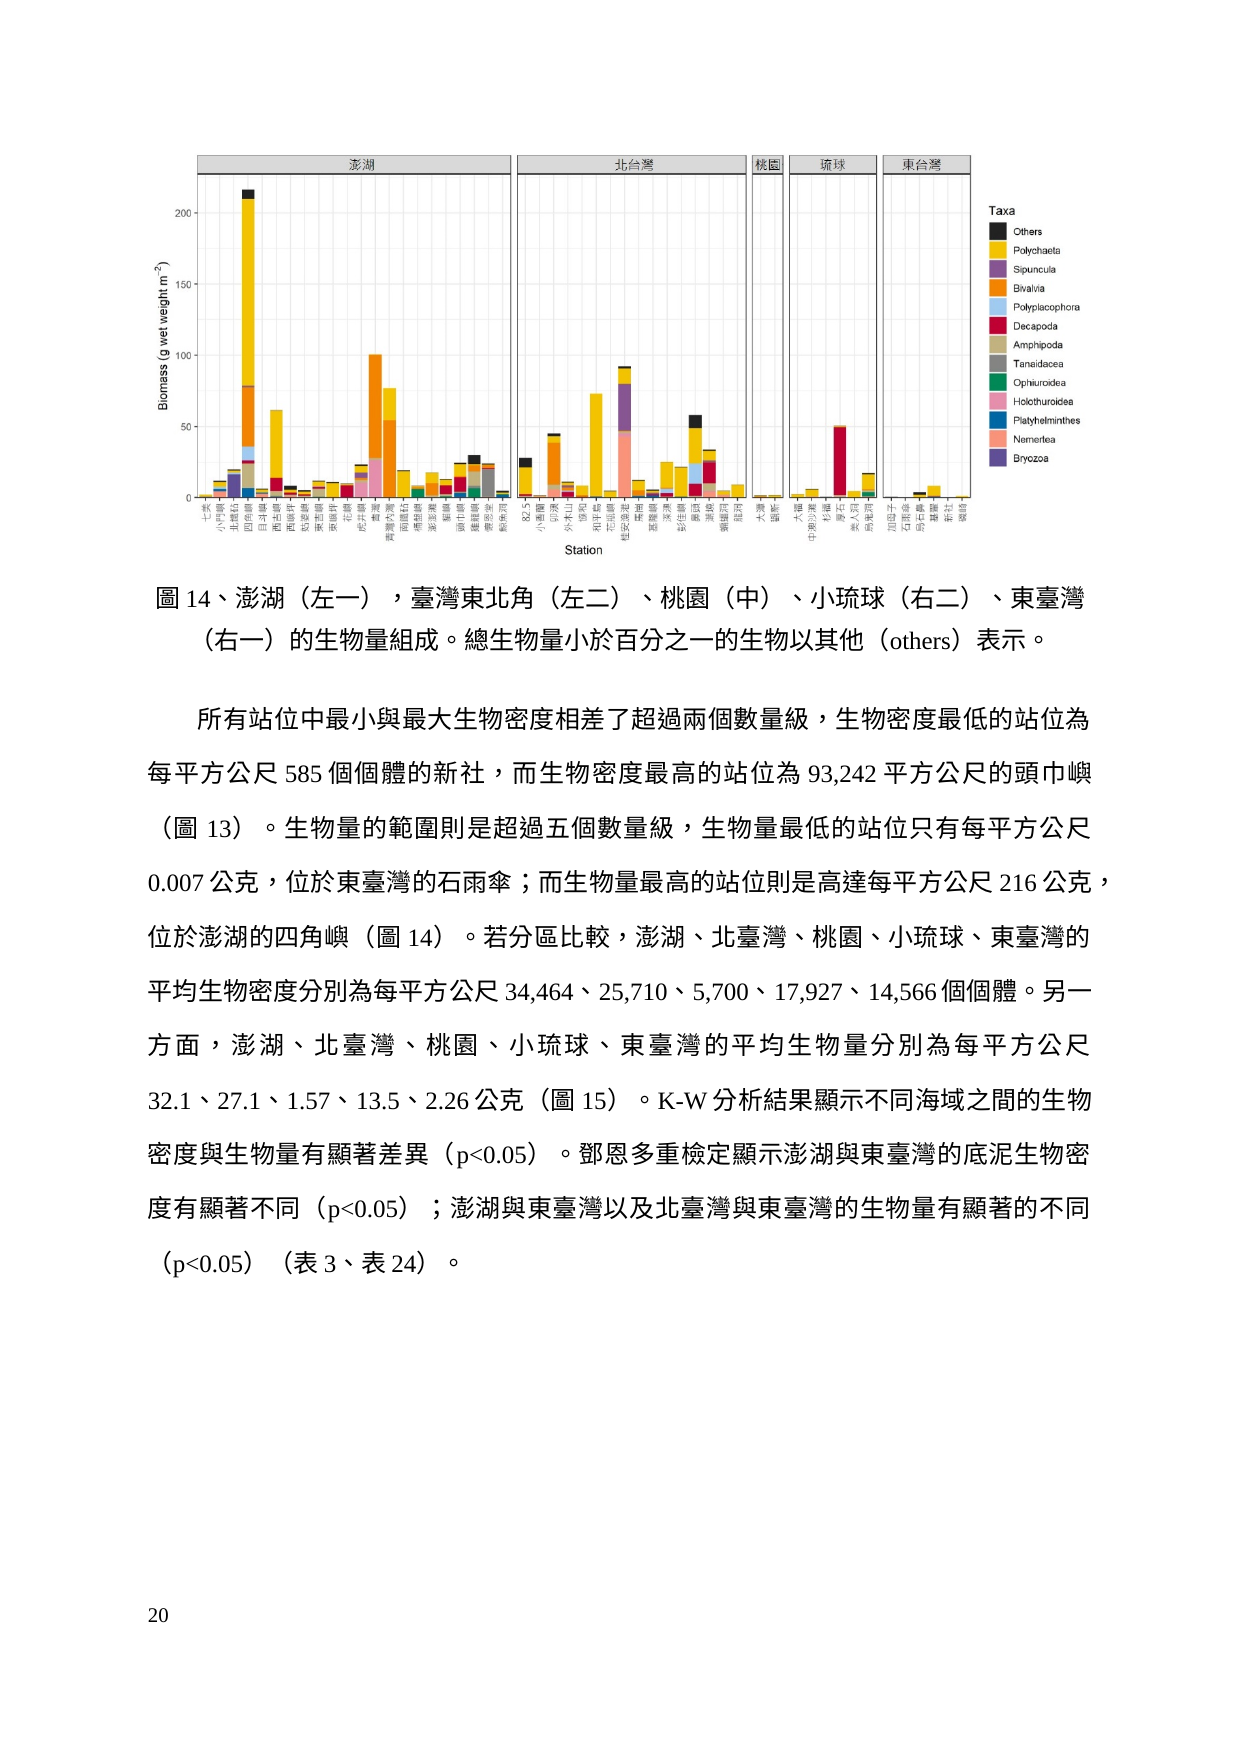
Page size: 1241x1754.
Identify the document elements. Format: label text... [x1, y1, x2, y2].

picture [148, 150, 1092, 562]
